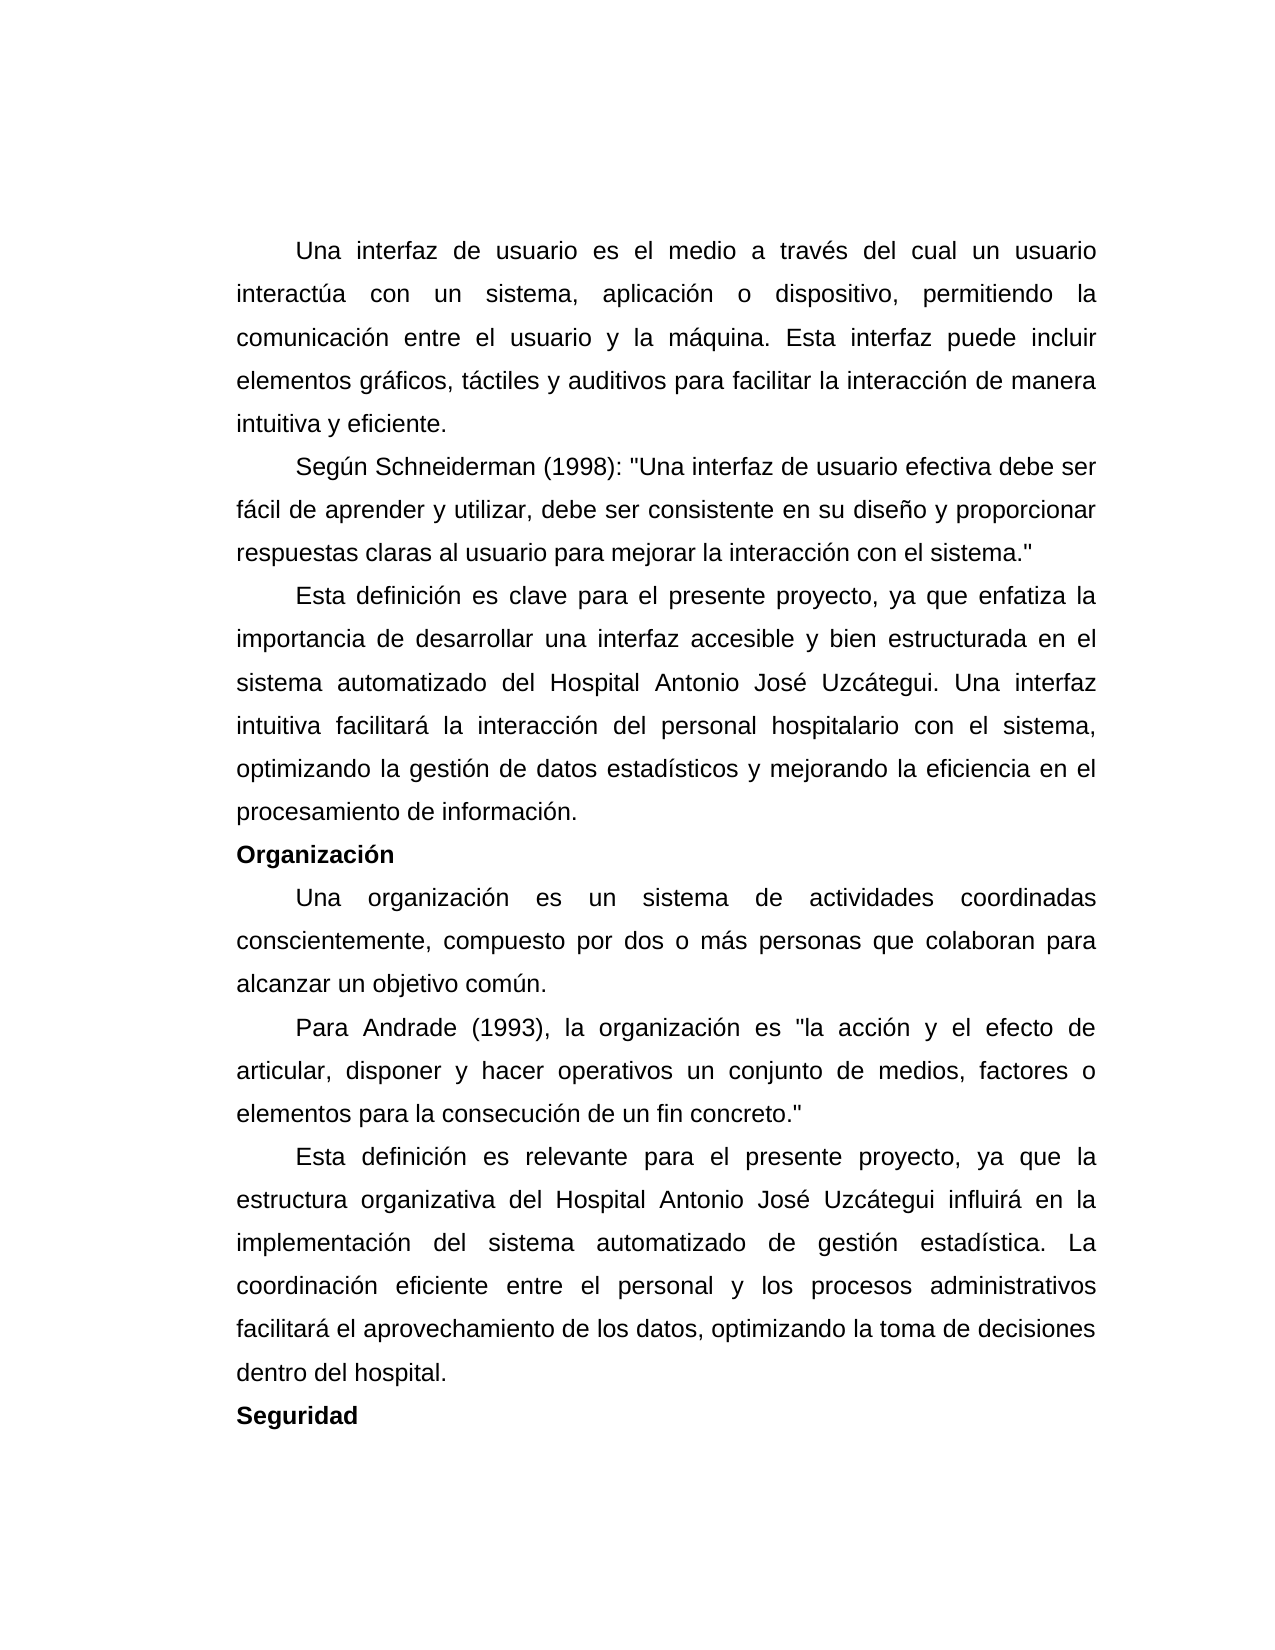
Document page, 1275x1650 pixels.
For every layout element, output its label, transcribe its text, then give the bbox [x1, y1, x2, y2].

text Para Andrade (1993), la organización es "la acción y el efecto de articular, disponer y hacer operativos un conjunto de medios, factores o elementos para la consecución de un fin concreto." [236, 1012, 1098, 1127]
subtitle Seguridad [236, 1401, 1098, 1429]
text Según Schneiderman (1998): "Una interfaz de usuario efectiva debe ser fácil de aprender y utilizar, debe ser consistente en su diseño y proporcionar respuestas claras al usuario para mejorar la interacción con el sistema." [236, 452, 1098, 567]
text Una interfaz de usuario es el medio a través del cual un usuario interactúa con un sistema, aplicación o dispositivo, permitiendo la comunicación entre el usuario y la máquina. Esta interfaz puede incluir elementos gráficos, táctiles y auditivos para facilitar la interacción de manera intuitiva y eficiente. [236, 236, 1098, 437]
text Esta definición es clave para el presente proyecto, ya que enfatiza la importancia de desarrollar una interfaz accesible y bien estructurada en el sistema automatizado del Hospital Antonio José Uzcátegui. Una interfaz intuitiva facilitará la interacción del personal hospitalario con el sistema, optimizando la gestión de datos estadísticos y mejorando la eficiencia en el procesamiento de información. [236, 581, 1098, 826]
text Esta definición es relevante para el presente proyecto, ya que la estructura organizativa del Hospital Antonio José Uzcátegui influirá en la implementación del sistema automatizado de gestión estadística. La coordinación eficiente entre el personal y los procesos administrativos facilitará el aprovechamiento de los datos, optimizando la toma de decisiones dentro del hospital. [236, 1142, 1098, 1386]
subtitle Organización [236, 840, 1098, 869]
text Una organización es un sistema de actividades coordinadas conscientemente, compuesto por dos o más personas que colaboran para alcanzar un objetivo común. [236, 883, 1098, 998]
